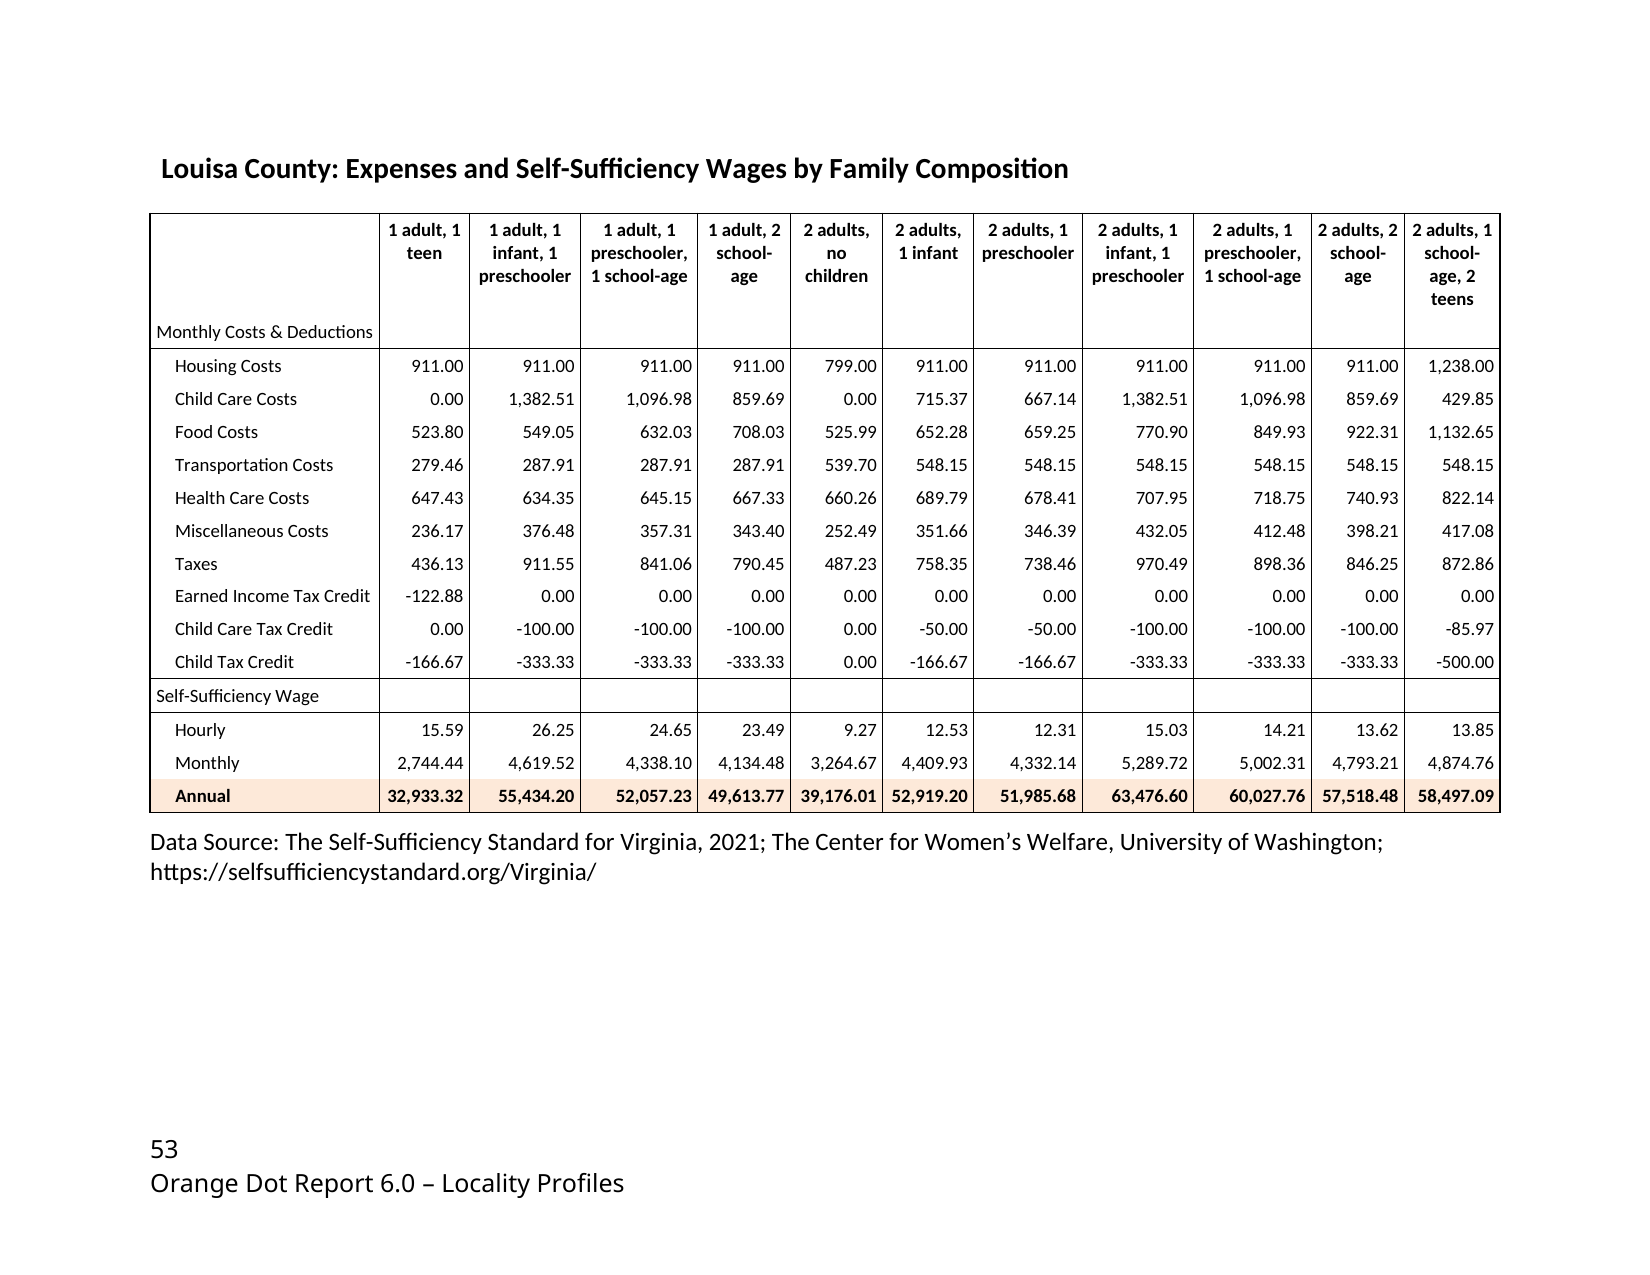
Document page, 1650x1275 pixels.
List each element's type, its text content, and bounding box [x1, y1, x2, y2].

table_cell 0.00 [791, 645, 882, 678]
table_cell 287.91 [470, 448, 580, 481]
table_cell 738.46 [974, 547, 1082, 579]
table_cell 548.15 [1312, 448, 1404, 481]
table_cell [883, 315, 973, 348]
table_cell [791, 315, 882, 348]
table_cell 708.03 [698, 415, 790, 448]
table_cell -100.00 [470, 613, 580, 645]
table_cell 4,409.93 [883, 746, 973, 779]
table_cell 652.28 [883, 415, 973, 448]
table_cell [698, 679, 790, 712]
table_cell 3,264.67 [791, 746, 882, 779]
table_cell 52,057.23 [581, 779, 697, 812]
table_cell 872.86 [1405, 547, 1499, 579]
table_cell [380, 679, 469, 712]
table_cell [470, 679, 580, 712]
table_cell 436.13 [380, 547, 469, 579]
table_cell 0.00 [1194, 580, 1311, 612]
table_cell 523.80 [380, 415, 469, 448]
table_cell 1 adult, 2 school-age [698, 214, 790, 315]
table_cell 1,382.51 [1083, 382, 1193, 415]
table_cell 487.23 [791, 547, 882, 579]
table_cell 1 adult, 1 teen [380, 214, 469, 315]
table_cell -333.33 [1083, 645, 1193, 678]
table_cell 667.14 [974, 382, 1082, 415]
table_cell 539.70 [791, 448, 882, 481]
table_cell [1194, 315, 1311, 348]
table_cell 634.35 [470, 481, 580, 514]
table_cell 0.00 [380, 382, 469, 415]
table_cell Food Costs [151, 415, 379, 448]
table_cell 52,919.20 [883, 779, 973, 812]
table_cell 4,332.14 [974, 746, 1082, 779]
table_cell 911.55 [470, 547, 580, 579]
table_cell 548.15 [1194, 448, 1311, 481]
table_cell [698, 315, 790, 348]
table_cell -100.00 [1312, 613, 1404, 645]
table_cell -333.33 [470, 645, 580, 678]
table_cell 758.35 [883, 547, 973, 579]
table_cell 911.00 [581, 349, 697, 382]
table_cell [1312, 679, 1404, 712]
table_cell 0.00 [791, 613, 882, 645]
table_cell 2 adults, 1 infant, 1 preschooler [1083, 214, 1193, 315]
table_cell [380, 315, 469, 348]
table_cell 0.00 [581, 580, 697, 612]
table_cell 922.31 [1312, 415, 1404, 448]
table_cell Hourly [151, 713, 379, 746]
table_cell [1083, 679, 1193, 712]
table_cell 849.93 [1194, 415, 1311, 448]
table_cell 417.08 [1405, 514, 1499, 547]
table_cell 911.00 [974, 349, 1082, 382]
table_cell 911.00 [470, 349, 580, 382]
table_cell Monthly Costs & Deductions [151, 315, 379, 348]
table_cell -100.00 [1083, 613, 1193, 645]
table_cell 23.49 [698, 713, 790, 746]
table_cell 911.00 [380, 349, 469, 382]
table_cell -166.67 [883, 645, 973, 678]
table_cell 911.00 [1312, 349, 1404, 382]
table_header Louisa County: Expenses and Self-Sufficiency Wages by Family Composition [150, 150, 1500, 212]
table_cell 1,096.98 [581, 382, 697, 415]
table_cell -333.33 [698, 645, 790, 678]
table_cell 548.15 [974, 448, 1082, 481]
table_cell 60,027.76 [1194, 779, 1311, 812]
table_cell [470, 315, 580, 348]
table_cell [1405, 315, 1499, 348]
table_cell 14.21 [1194, 713, 1311, 746]
table_cell 667.33 [698, 481, 790, 514]
table_cell 51,985.68 [974, 779, 1082, 812]
table_cell 49,613.77 [698, 779, 790, 812]
table_cell Miscellaneous Costs [151, 514, 379, 547]
table_cell 678.41 [974, 481, 1082, 514]
table_cell Child Care Costs [151, 382, 379, 415]
table_cell 2 adults, 1 preschooler [974, 214, 1082, 315]
table_cell [974, 679, 1082, 712]
table_cell 398.21 [1312, 514, 1404, 547]
table_cell 898.36 [1194, 547, 1311, 579]
table_cell 13.62 [1312, 713, 1404, 746]
table_cell -100.00 [1194, 613, 1311, 645]
table_cell 12.53 [883, 713, 973, 746]
table_cell 12.31 [974, 713, 1082, 746]
table_cell -100.00 [698, 613, 790, 645]
table_cell 2,744.44 [380, 746, 469, 779]
table_cell 0.00 [791, 580, 882, 612]
table_cell 859.69 [1312, 382, 1404, 415]
table_cell 2 adults, 1 school-age, 2 teens [1405, 214, 1499, 315]
table_cell 0.00 [470, 580, 580, 612]
table_cell 39,176.01 [791, 779, 882, 812]
table_cell [1405, 679, 1499, 712]
table_cell Child Tax Credit [151, 645, 379, 678]
table_cell 4,134.48 [698, 746, 790, 779]
text Data Source: The Self-Sufficiency Standard for Virginia, 2021; The Center for Women’s Welfare, University of Washington; https://selfsufficiencystandard.org/Virginia/ [150, 826, 1500, 887]
table_cell 57,518.48 [1312, 779, 1404, 812]
table_cell 0.00 [380, 613, 469, 645]
table_cell -333.33 [1194, 645, 1311, 678]
table_cell 525.99 [791, 415, 882, 448]
table_cell Child Care Tax Credit [151, 613, 379, 645]
table_cell 1 adult, 1 preschooler, 1 school-age [581, 214, 697, 315]
table_cell 4,874.76 [1405, 746, 1499, 779]
table_cell 0.00 [1083, 580, 1193, 612]
table_cell 5,002.31 [1194, 746, 1311, 779]
table_cell 0.00 [883, 580, 973, 612]
table_cell 822.14 [1405, 481, 1499, 514]
table_cell 740.93 [1312, 481, 1404, 514]
table_cell 548.15 [1405, 448, 1499, 481]
table_cell 1,096.98 [1194, 382, 1311, 415]
table_cell 4,793.21 [1312, 746, 1404, 779]
table_cell 376.48 [470, 514, 580, 547]
table_cell Earned Income Tax Credit [151, 580, 379, 612]
table_cell 252.49 [791, 514, 882, 547]
table_cell 2 adults, 1 preschooler, 1 school-age [1194, 214, 1311, 315]
table_cell 911.00 [883, 349, 973, 382]
table_cell [791, 679, 882, 712]
table_cell 2 adults, no children [791, 214, 882, 315]
table_cell 55,434.20 [470, 779, 580, 812]
table_cell [1312, 315, 1404, 348]
table_cell 1,382.51 [470, 382, 580, 415]
table_cell 15.03 [1083, 713, 1193, 746]
table_cell 26.25 [470, 713, 580, 746]
table_cell 5,289.72 [1083, 746, 1193, 779]
table_cell 911.00 [1194, 349, 1311, 382]
table_cell [883, 679, 973, 712]
table_cell -85.97 [1405, 613, 1499, 645]
table_cell 647.43 [380, 481, 469, 514]
table_cell Annual [151, 779, 379, 812]
table_cell 0.00 [791, 382, 882, 415]
table_cell 2 adults, 1 infant [883, 214, 973, 315]
table_cell 1 adult, 1 infant, 1 preschooler [470, 214, 580, 315]
table_cell -333.33 [1312, 645, 1404, 678]
table_cell Self-Sufficiency Wage [151, 679, 379, 712]
table_cell 346.39 [974, 514, 1082, 547]
table_cell 770.90 [1083, 415, 1193, 448]
table_cell 4,619.52 [470, 746, 580, 779]
table_cell Health Care Costs [151, 481, 379, 514]
table_cell 715.37 [883, 382, 973, 415]
table_cell 0.00 [698, 580, 790, 612]
table_cell 799.00 [791, 349, 882, 382]
table_cell 412.48 [1194, 514, 1311, 547]
table_cell 32,933.32 [380, 779, 469, 812]
table_cell -166.67 [380, 645, 469, 678]
table_cell [581, 679, 697, 712]
table_cell 58,497.09 [1405, 779, 1499, 812]
table_cell 4,338.10 [581, 746, 697, 779]
table_cell 549.05 [470, 415, 580, 448]
table_cell 287.91 [581, 448, 697, 481]
table_cell [1194, 679, 1311, 712]
table_cell 0.00 [1312, 580, 1404, 612]
table_cell Monthly [151, 746, 379, 779]
table_cell 15.59 [380, 713, 469, 746]
table_cell [581, 315, 697, 348]
table_cell 2 adults, 2 school-age [1312, 214, 1404, 315]
table_cell -122.88 [380, 580, 469, 612]
table_cell 63,476.60 [1083, 779, 1193, 812]
table_cell 1,238.00 [1405, 349, 1499, 382]
table_cell 689.79 [883, 481, 973, 514]
table_cell [974, 315, 1082, 348]
table_cell 707.95 [1083, 481, 1193, 514]
table_cell 236.17 [380, 514, 469, 547]
table_cell 841.06 [581, 547, 697, 579]
table_cell 432.05 [1083, 514, 1193, 547]
table_cell 659.25 [974, 415, 1082, 448]
table_cell -166.67 [974, 645, 1082, 678]
table_cell 429.85 [1405, 382, 1499, 415]
table_cell [151, 214, 379, 315]
table_cell [1083, 315, 1193, 348]
table_cell 645.15 [581, 481, 697, 514]
table_cell 911.00 [698, 349, 790, 382]
table_cell -50.00 [883, 613, 973, 645]
table_cell Taxes [151, 547, 379, 579]
table_cell 970.49 [1083, 547, 1193, 579]
table_cell 660.26 [791, 481, 882, 514]
table_cell 548.15 [1083, 448, 1193, 481]
table_cell -500.00 [1405, 645, 1499, 678]
table_cell 548.15 [883, 448, 973, 481]
table_cell 1,132.65 [1405, 415, 1499, 448]
table_cell 0.00 [974, 580, 1082, 612]
table_cell 0.00 [1405, 580, 1499, 612]
table_cell Housing Costs [151, 349, 379, 382]
table_cell 279.46 [380, 448, 469, 481]
table_cell 357.31 [581, 514, 697, 547]
table_cell 718.75 [1194, 481, 1311, 514]
table_cell 911.00 [1083, 349, 1193, 382]
table_cell 287.91 [698, 448, 790, 481]
table_cell 24.65 [581, 713, 697, 746]
table_cell 13.85 [1405, 713, 1499, 746]
table_cell 859.69 [698, 382, 790, 415]
table_cell -50.00 [974, 613, 1082, 645]
table_cell 790.45 [698, 547, 790, 579]
table_cell 632.03 [581, 415, 697, 448]
table_cell 846.25 [1312, 547, 1404, 579]
table_cell 343.40 [698, 514, 790, 547]
table_cell 9.27 [791, 713, 882, 746]
table_cell -100.00 [581, 613, 697, 645]
table_cell -333.33 [581, 645, 697, 678]
table_cell Transportation Costs [151, 448, 379, 481]
table_cell 351.66 [883, 514, 973, 547]
